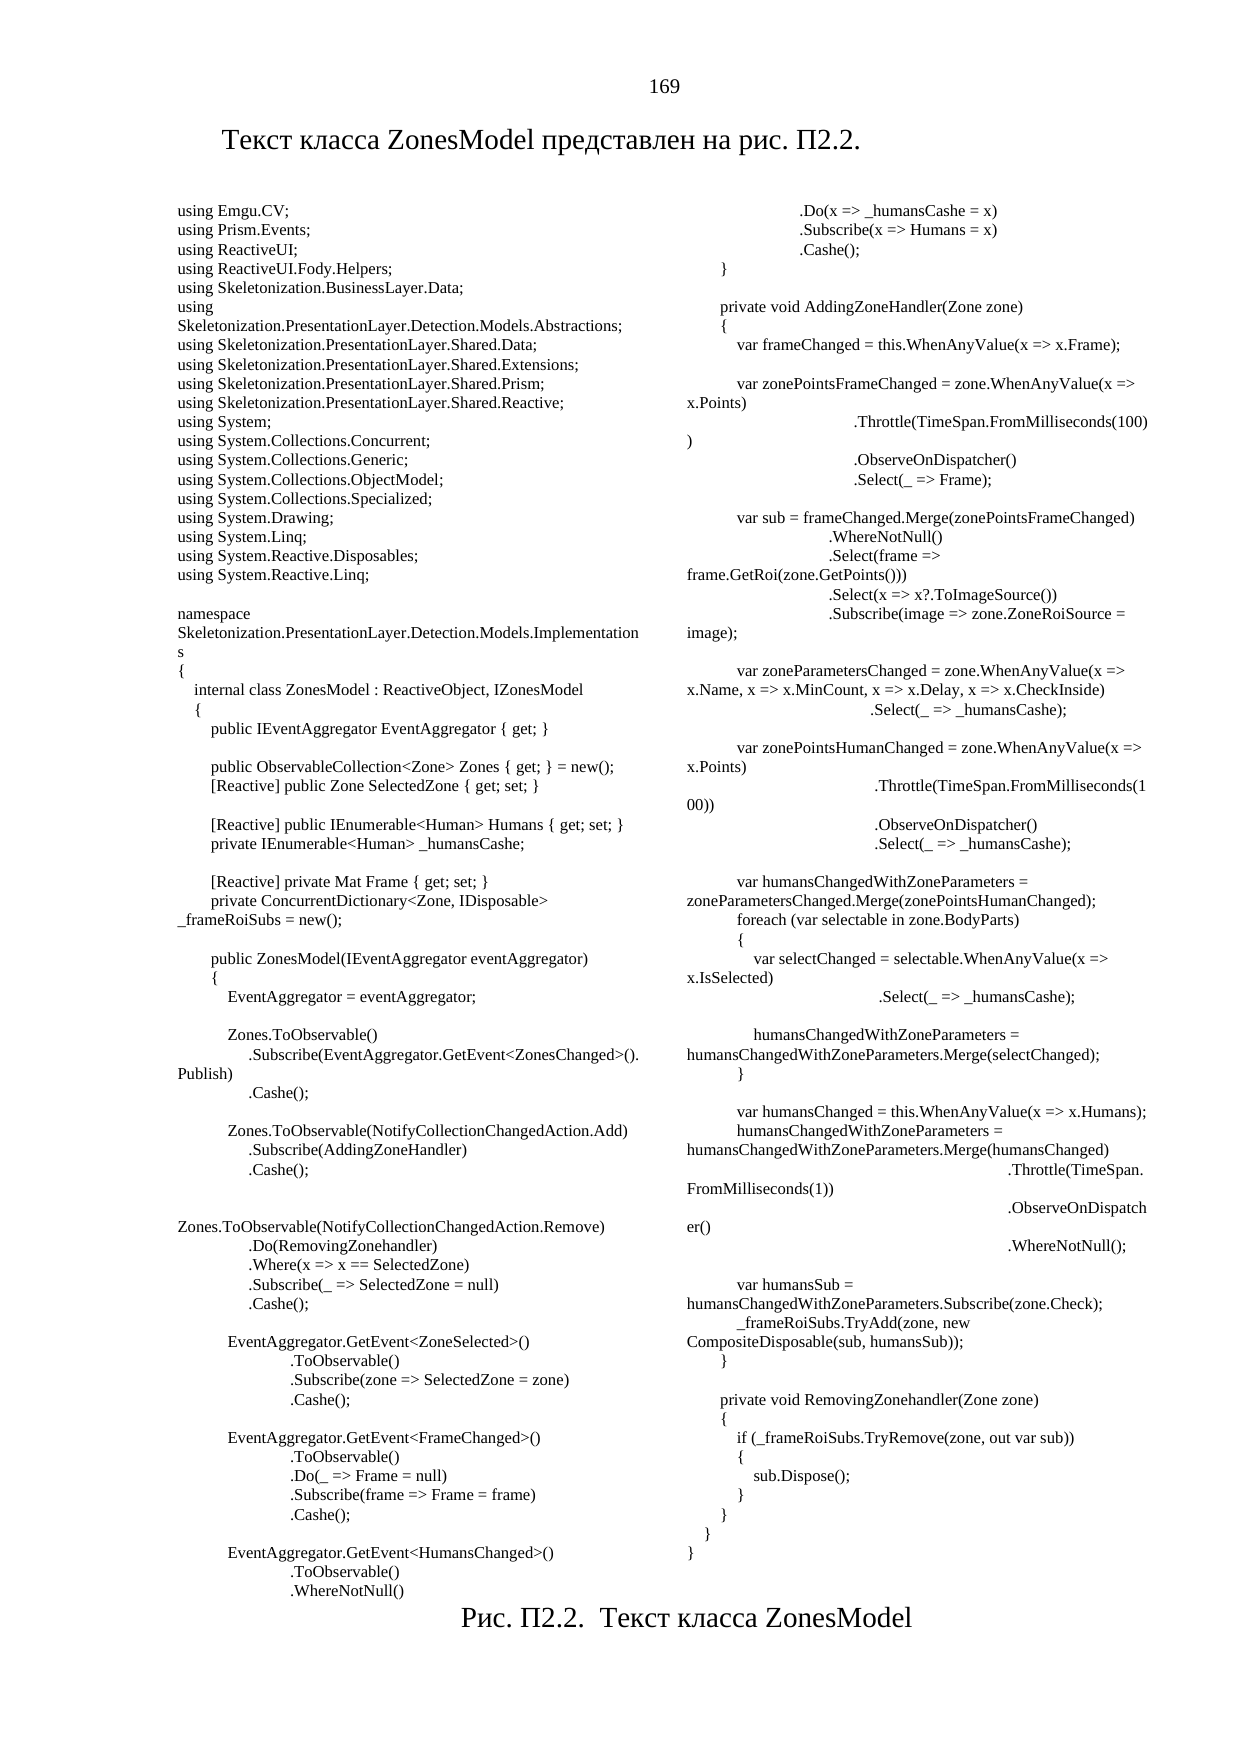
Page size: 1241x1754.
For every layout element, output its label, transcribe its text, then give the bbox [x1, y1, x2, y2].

text public ObservableCollection<Zone> Zones { get; } = new(); [177, 757, 642, 776]
text var zoneParametersChanged = zone.WhenAnyValue(x => x.Name, x => x.MinCount, x => x.Delay, x => x.CheckInside) [687, 661, 1152, 699]
text var sub = frameChanged.Merge(zonePointsFrameChanged) [687, 508, 1152, 527]
text .Select(frame => frame.GetRoi(zone.GetPoints())) [687, 546, 1152, 584]
text if (_frameRoiSubs.TryRemove(zone, out var sub)) [687, 1428, 1152, 1447]
text private ConcurrentDictionary<Zone, IDisposable> _frameRoiSubs = new(); [177, 891, 642, 929]
text using Skeletonization.BusinessLayer.Data; [177, 278, 642, 297]
text Zones.ToObservable(NotifyCollectionChangedAction.Add) [177, 1121, 642, 1140]
text EventAggregator.GetEvent<FrameChanged>() [177, 1428, 642, 1447]
text using System.Drawing; [177, 508, 642, 527]
text var zonePointsHumanChanged = zone.WhenAnyValue(x => x.Points) [687, 738, 1152, 776]
text .Cashe(); [177, 1389, 642, 1408]
text namespace Skeletonization.PresentationLayer.Detection.Models.Implementations [177, 603, 642, 661]
text [Reactive] private Mat Frame { get; set; } [177, 872, 642, 891]
text using System.Collections.Concurrent; [177, 431, 642, 450]
text var humansSub = humansChangedWithZoneParameters.Subscribe(zone.Check); [687, 1274, 1152, 1313]
text using Skeletonization.PresentationLayer.Shared.Extensions; [177, 354, 642, 373]
text using System.Reactive.Linq; [177, 565, 642, 584]
text _frameRoiSubs.TryAdd(zone, new CompositeDisposable(sub, humansSub)); [687, 1313, 1152, 1351]
text } [687, 1351, 1152, 1370]
text { [177, 968, 642, 987]
text { [177, 699, 642, 718]
text using System; [177, 412, 642, 431]
text .ToObservable() [177, 1562, 642, 1581]
text .Select(_ => _humansCashe); [687, 833, 1152, 853]
text using Skeletonization.PresentationLayer.Shared.Data; [177, 335, 642, 354]
text } [687, 258, 1152, 278]
text using System.Reactive.Disposables; [177, 546, 642, 565]
text sub.Dispose(); [687, 1466, 1152, 1485]
text .Where(x => x == SelectedZone) [177, 1255, 642, 1274]
text { [687, 929, 1152, 948]
text [Reactive] public IEnumerable<Human> Humans { get; set; } [177, 814, 642, 833]
text var frameChanged = this.WhenAnyValue(x => x.Frame); [687, 335, 1152, 354]
text .Throttle(TimeSpan.FromMilliseconds(100)) [687, 776, 1152, 814]
text .Cashe(); [687, 239, 1152, 258]
text using System.Linq; [177, 527, 642, 546]
text .ToObservable() [177, 1351, 642, 1370]
text .Do(RemovingZonehandler) [177, 1236, 642, 1255]
text private IEnumerable<Human> _humansCashe; [177, 833, 642, 853]
text .Select(_ => _humansCashe); [687, 699, 1152, 718]
text } [687, 1485, 1152, 1504]
text Zones.ToObservable() [177, 1025, 642, 1044]
text humansChangedWithZoneParameters = humansChangedWithZoneParameters.Merge(selectChanged); [687, 1025, 1152, 1063]
text .Subscribe(image => zone.ZoneRoiSource = image); [687, 603, 1152, 642]
text .Cashe(); [177, 1159, 642, 1178]
text .Select(x => x?.ToImageSource()) [687, 584, 1152, 603]
text .ObserveOnDispatcher() [687, 814, 1152, 833]
text .Throttle(TimeSpan.FromMilliseconds(1)) [687, 1159, 1152, 1198]
text using Emgu.CV; [177, 201, 642, 220]
text .WhereNotNull() [687, 527, 1152, 546]
text internal class ZonesModel : ReactiveObject, IZonesModel [177, 680, 642, 699]
text .ObserveOnDispatcher() [687, 450, 1152, 469]
text foreach (var selectable in zone.BodyParts) [687, 910, 1152, 929]
text .Subscribe(_ => SelectedZone = null) [177, 1274, 642, 1293]
text { [687, 1408, 1152, 1428]
text public ZonesModel(IEventAggregator eventAggregator) [177, 948, 642, 968]
text using System.Collections.Generic; [177, 450, 642, 469]
text } [687, 1523, 1152, 1543]
text using Skeletonization.PresentationLayer.Shared.Reactive; [177, 393, 642, 412]
text .Subscribe(frame => Frame = frame) [177, 1485, 642, 1504]
text .Cashe(); [177, 1293, 642, 1313]
text var zonePointsFrameChanged = zone.WhenAnyValue(x => x.Points) [687, 373, 1152, 412]
text } [687, 1504, 1152, 1523]
text { [687, 316, 1152, 335]
text EventAggregator.GetEvent<ZoneSelected>() [177, 1332, 642, 1351]
text { [687, 1447, 1152, 1466]
text } [687, 1543, 1152, 1562]
text .WhereNotNull() [177, 1581, 642, 1600]
text .ToObservable() [177, 1447, 642, 1466]
text .Throttle(TimeSpan.FromMilliseconds(100)) [687, 412, 1152, 450]
text [Reactive] public Zone SelectedZone { get; set; } [177, 776, 642, 795]
text .Subscribe(zone => SelectedZone = zone) [177, 1370, 642, 1389]
text using ReactiveUI; [177, 239, 642, 258]
text } [687, 1063, 1152, 1083]
text EventAggregator.GetEvent<HumansChanged>() [177, 1543, 642, 1562]
text .Subscribe(EventAggregator.GetEvent<ZonesChanged>().Publish) [177, 1044, 642, 1083]
text .Do(_ => Frame = null) [177, 1466, 642, 1485]
text using Prism.Events; [177, 220, 642, 239]
text .Cashe(); [177, 1083, 642, 1102]
text using Skeletonization.PresentationLayer.Shared.Prism; [177, 373, 642, 393]
text .Select(_ => Frame); [687, 469, 1152, 488]
text { [177, 661, 642, 680]
text .Do(x => _humansCashe = x) [687, 201, 1152, 220]
text humansChangedWithZoneParameters = humansChangedWithZoneParameters.Merge(humansChanged) [687, 1121, 1152, 1159]
text .Subscribe(x => Humans = x) [687, 220, 1152, 239]
text using Skeletonization.PresentationLayer.Detection.Models.Abstractions; [177, 297, 642, 335]
text .ObserveOnDispatcher() [687, 1198, 1152, 1236]
text private void RemovingZonehandler(Zone zone) [687, 1389, 1152, 1408]
text EventAggregator = eventAggregator; [177, 987, 642, 1006]
text var humansChangedWithZoneParameters = zoneParametersChanged.Merge(zonePointsHumanChanged); [687, 872, 1152, 910]
text .Subscribe(AddingZoneHandler) [177, 1140, 642, 1159]
text Текст класса ZonesModel представлен на рис. П2.2. [177, 122, 1152, 156]
text Zones.ToObservable(NotifyCollectionChangedAction.Remove) [177, 1198, 642, 1236]
text .Cashe(); [177, 1504, 642, 1523]
text .Select(_ => _humansCashe); [687, 987, 1152, 1006]
text public IEventAggregator EventAggregator { get; } [177, 718, 642, 738]
text using System.Collections.ObjectModel; [177, 469, 642, 488]
text using ReactiveUI.Fody.Helpers; [177, 258, 642, 278]
text .WhereNotNull(); [687, 1236, 1152, 1255]
text private void AddingZoneHandler(Zone zone) [687, 297, 1152, 316]
text Рис. П2.2. Текст класса ZonesModel [177, 1600, 1152, 1634]
text var humansChanged = this.WhenAnyValue(x => x.Humans); [687, 1102, 1152, 1121]
text var selectChanged = selectable.WhenAnyValue(x => x.IsSelected) [687, 948, 1152, 987]
text using System.Collections.Specialized; [177, 488, 642, 508]
